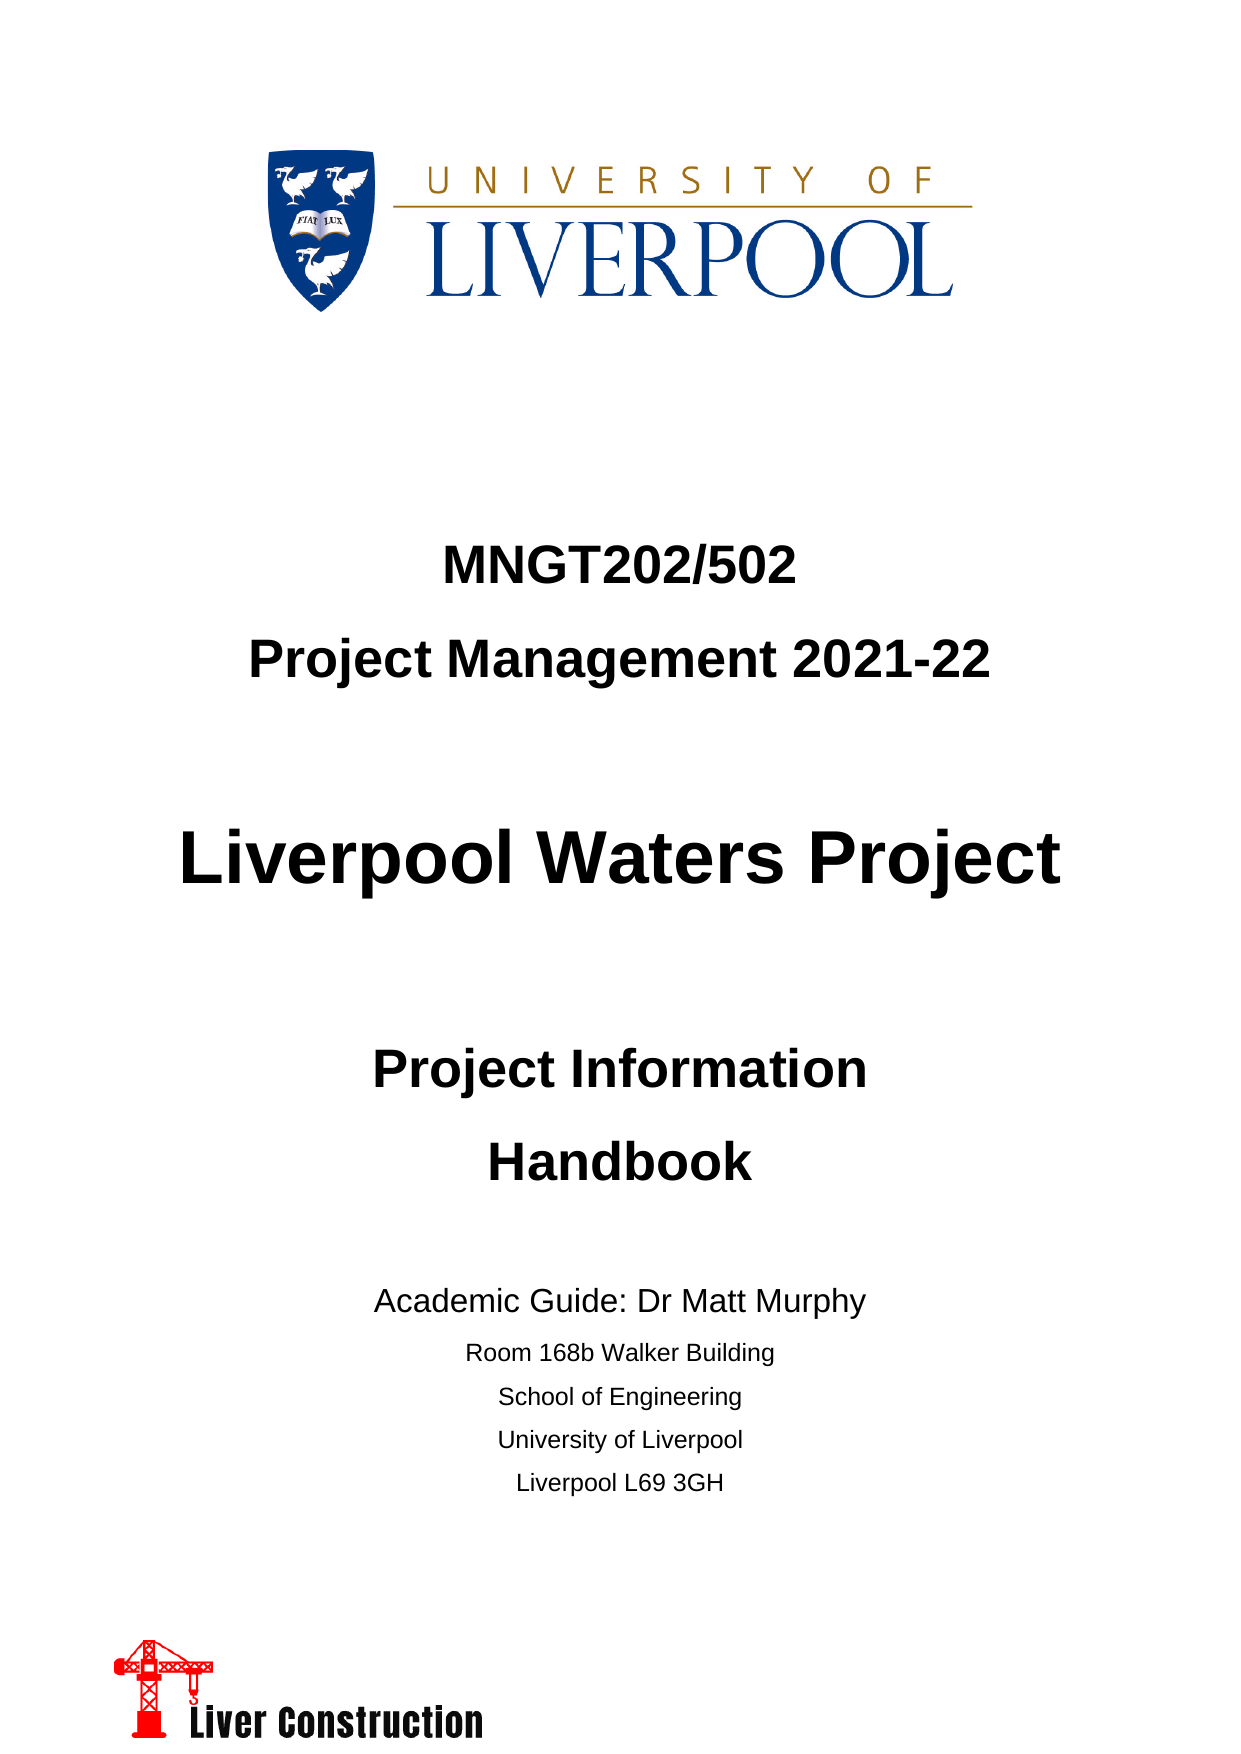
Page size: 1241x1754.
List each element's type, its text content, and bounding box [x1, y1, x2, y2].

text Project Management 2021-22 [112, 627, 1128, 689]
text Room 168b Walker Building [112, 1338, 1128, 1367]
text MNGT202/502 [112, 533, 1128, 595]
text Liverpool Waters Project [112, 813, 1128, 900]
text Academic Guide: Dr Matt Murphy [112, 1281, 1128, 1319]
text Handbook [112, 1130, 1128, 1192]
text Project Information [112, 1036, 1128, 1098]
text School of Engineering [112, 1381, 1128, 1410]
picture [267, 150, 973, 312]
picture [112, 1630, 489, 1748]
text University of Liverpool [112, 1424, 1128, 1453]
text Liverpool L69 3GH [112, 1468, 1128, 1496]
